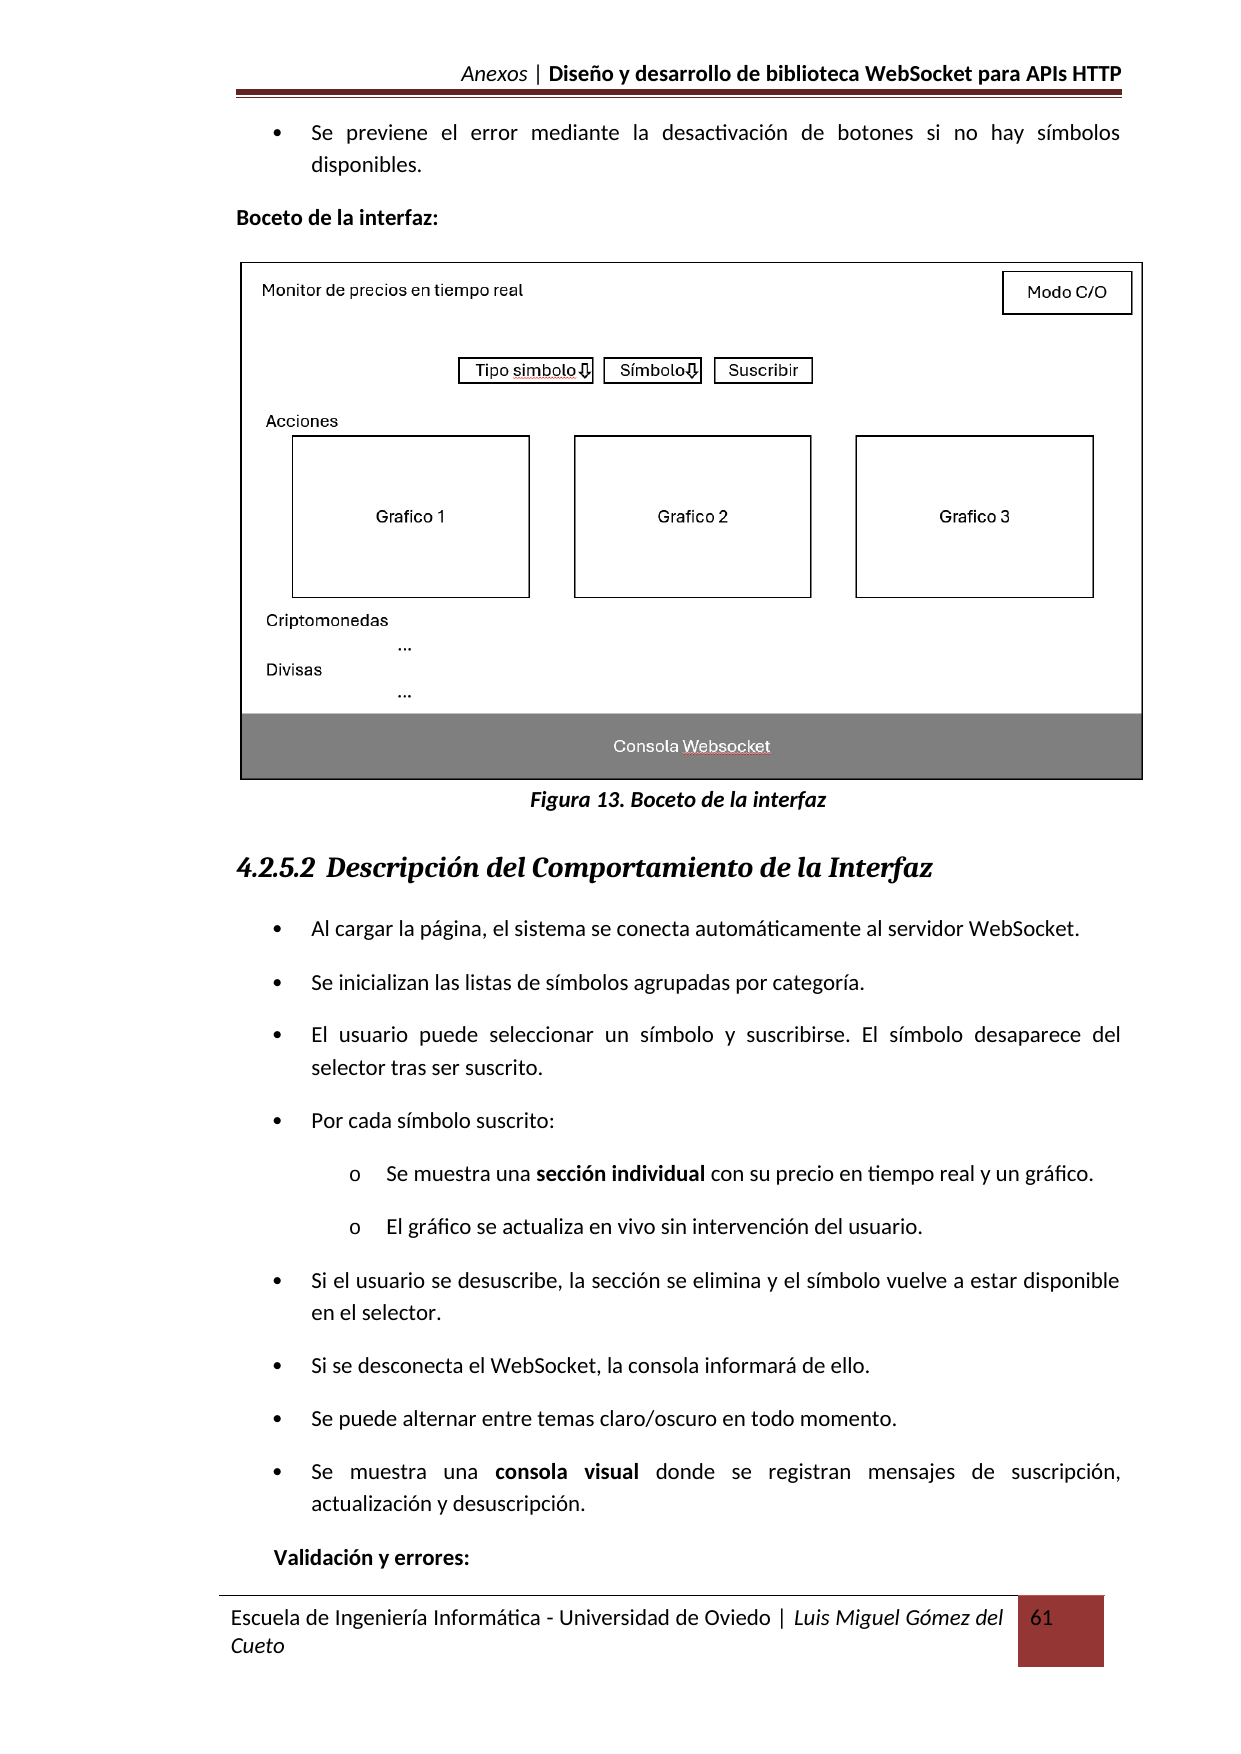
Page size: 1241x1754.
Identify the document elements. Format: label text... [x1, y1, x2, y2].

list Por cada símbolo suscrito: [274, 1106, 1122, 1134]
picture [236, 256, 1145, 782]
list Se previene el error mediante la desactivación de botones si no hay símbolos disponibles. [274, 118, 1122, 178]
list Se puede alternar entre temas claro/oscuro en todo momento. [274, 1404, 1122, 1432]
list Si el usuario se desuscribe, la sección se elimina y el símbolo vuelve a estar disponible en el selector. [274, 1266, 1122, 1326]
list El usuario puede seleccionar un símbolo y suscribirse. El símbolo desaparece del selector tras ser suscrito. [274, 1021, 1122, 1081]
list Se muestra una consola visual donde se registran mensajes de suscripción, actualización y desuscripción. [274, 1457, 1122, 1518]
list Si se desconecta el WebSocket, la consola informará de ello. [274, 1351, 1122, 1379]
list Se muestra una sección individual con su precio en tiempo real y un gráfico. [349, 1159, 1122, 1187]
text Figura 13. Boceto de la interfaz [236, 786, 1122, 813]
list Al cargar la página, el sistema se conecta automáticamente al servidor WebSocket. [274, 914, 1122, 943]
list El gráfico se actualiza en vivo sin intervención del usuario. [349, 1212, 1122, 1241]
text Boceto de la interfaz: [236, 203, 1122, 231]
text Validación y errores: [274, 1543, 1122, 1571]
list Se inicializan las listas de símbolos agrupadas por categoría. [274, 968, 1122, 996]
subtitle Descripción del Comportamiento de la Interfaz [236, 851, 1122, 884]
